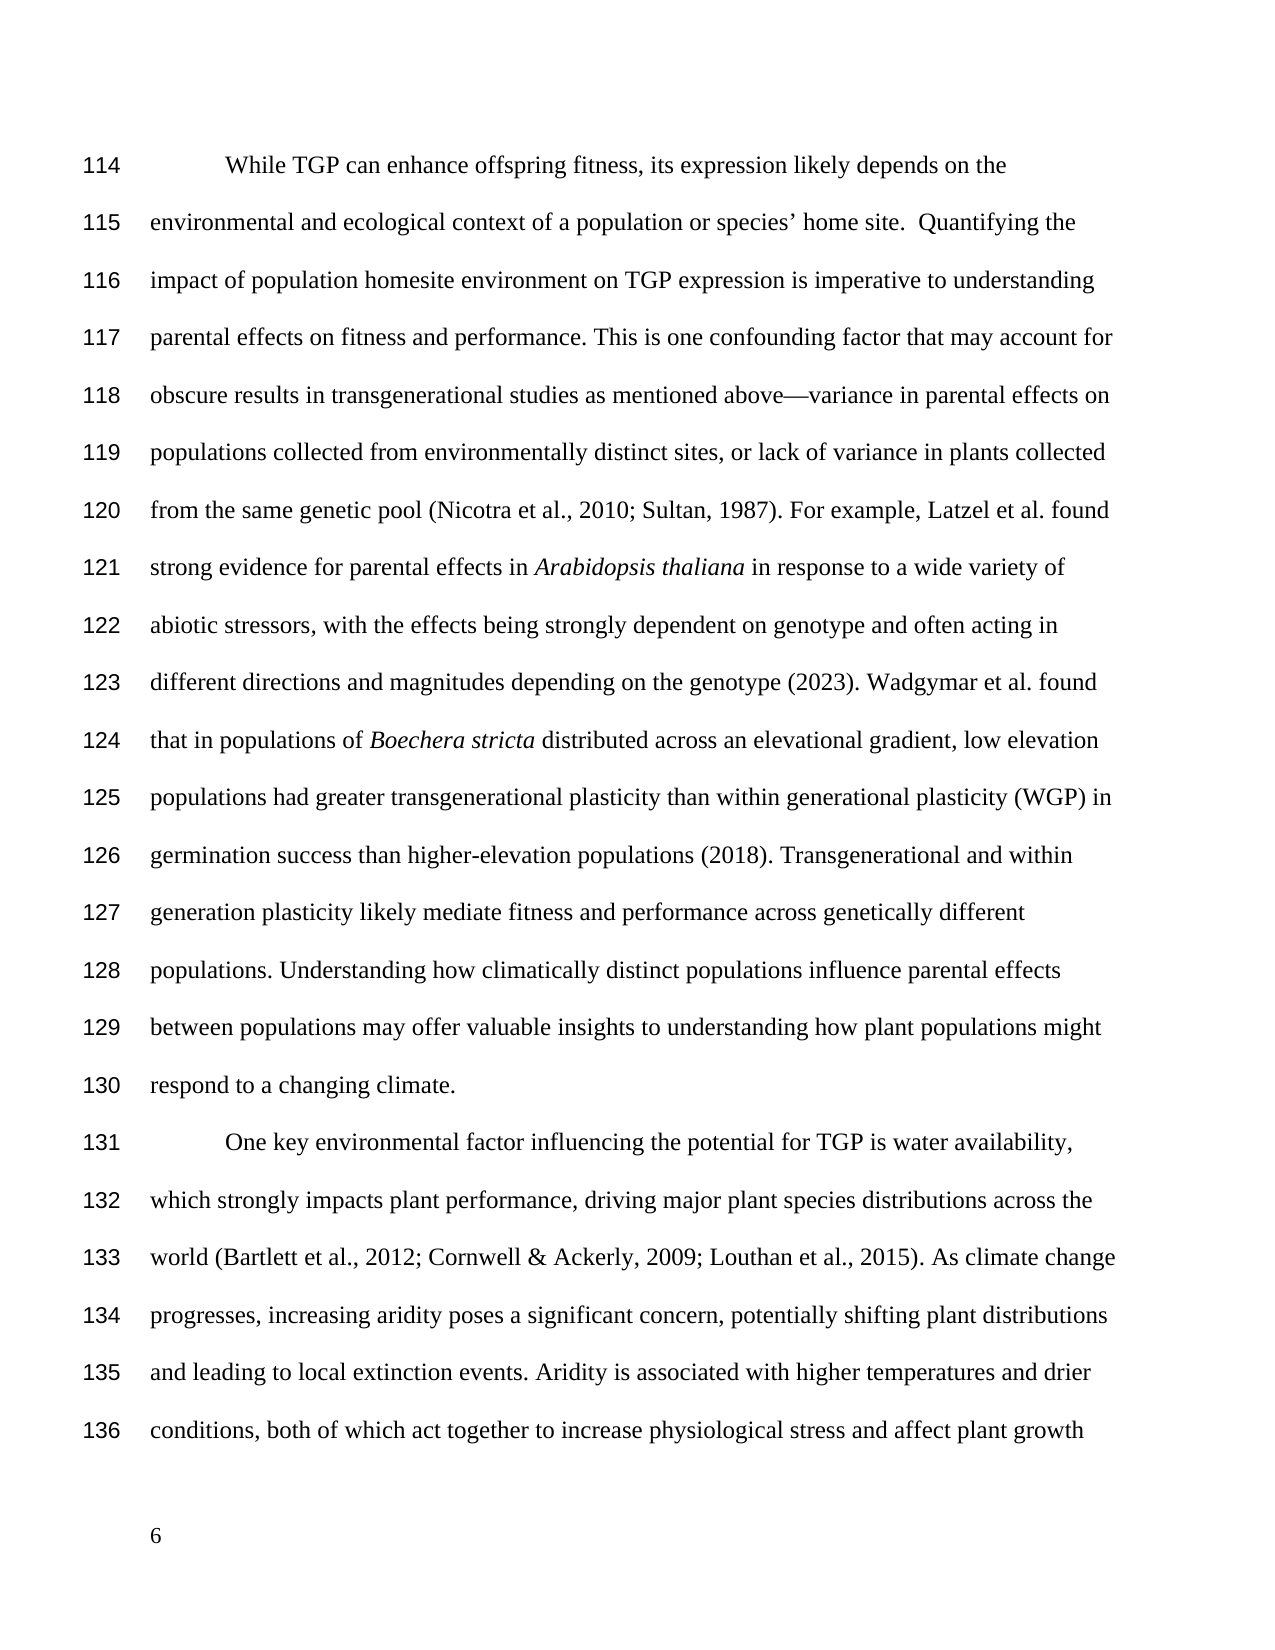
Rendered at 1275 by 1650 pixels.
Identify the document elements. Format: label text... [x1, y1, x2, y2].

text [150, 1127, 1125, 1444]
text While TGP can enhance offspring fitness, its expression likely depends on the environmental and ecological context of a population or species’ home site. Quantifying the impact of population homesite environment on TGP expression is imperative to understanding parental effects on fitness and performance. This is one confounding factor that may account for obscure results in transgenerational studies as mentioned above—variance in parental effects on populations collected from environmentally distinct sites, or lack of variance in plants collected from the same genetic pool (Nicotra et al., 2010; Sultan, 1987). For example, Latzel et al. found strong evidence for parental effects in Arabidopsis thaliana in response to a wide variety of abiotic stressors, with the effects being strongly dependent on genotype and often acting in different directions and magnitudes depending on the genotype (2023). Wadgymar et al. found that in populations of Boechera stricta distributed across an elevational gradient, low elevation populations had greater transgenerational plasticity than within generational plasticity (WGP) in germination success than higher-elevation populations (2018). Transgenerational and within generation plasticity likely mediate fitness and performance across genetically different populations. Understanding how climatically distinct populations influence parental effects between populations may offer valuable insights to understanding how plant populations might respond to a changing climate. [150, 150, 1125, 1099]
